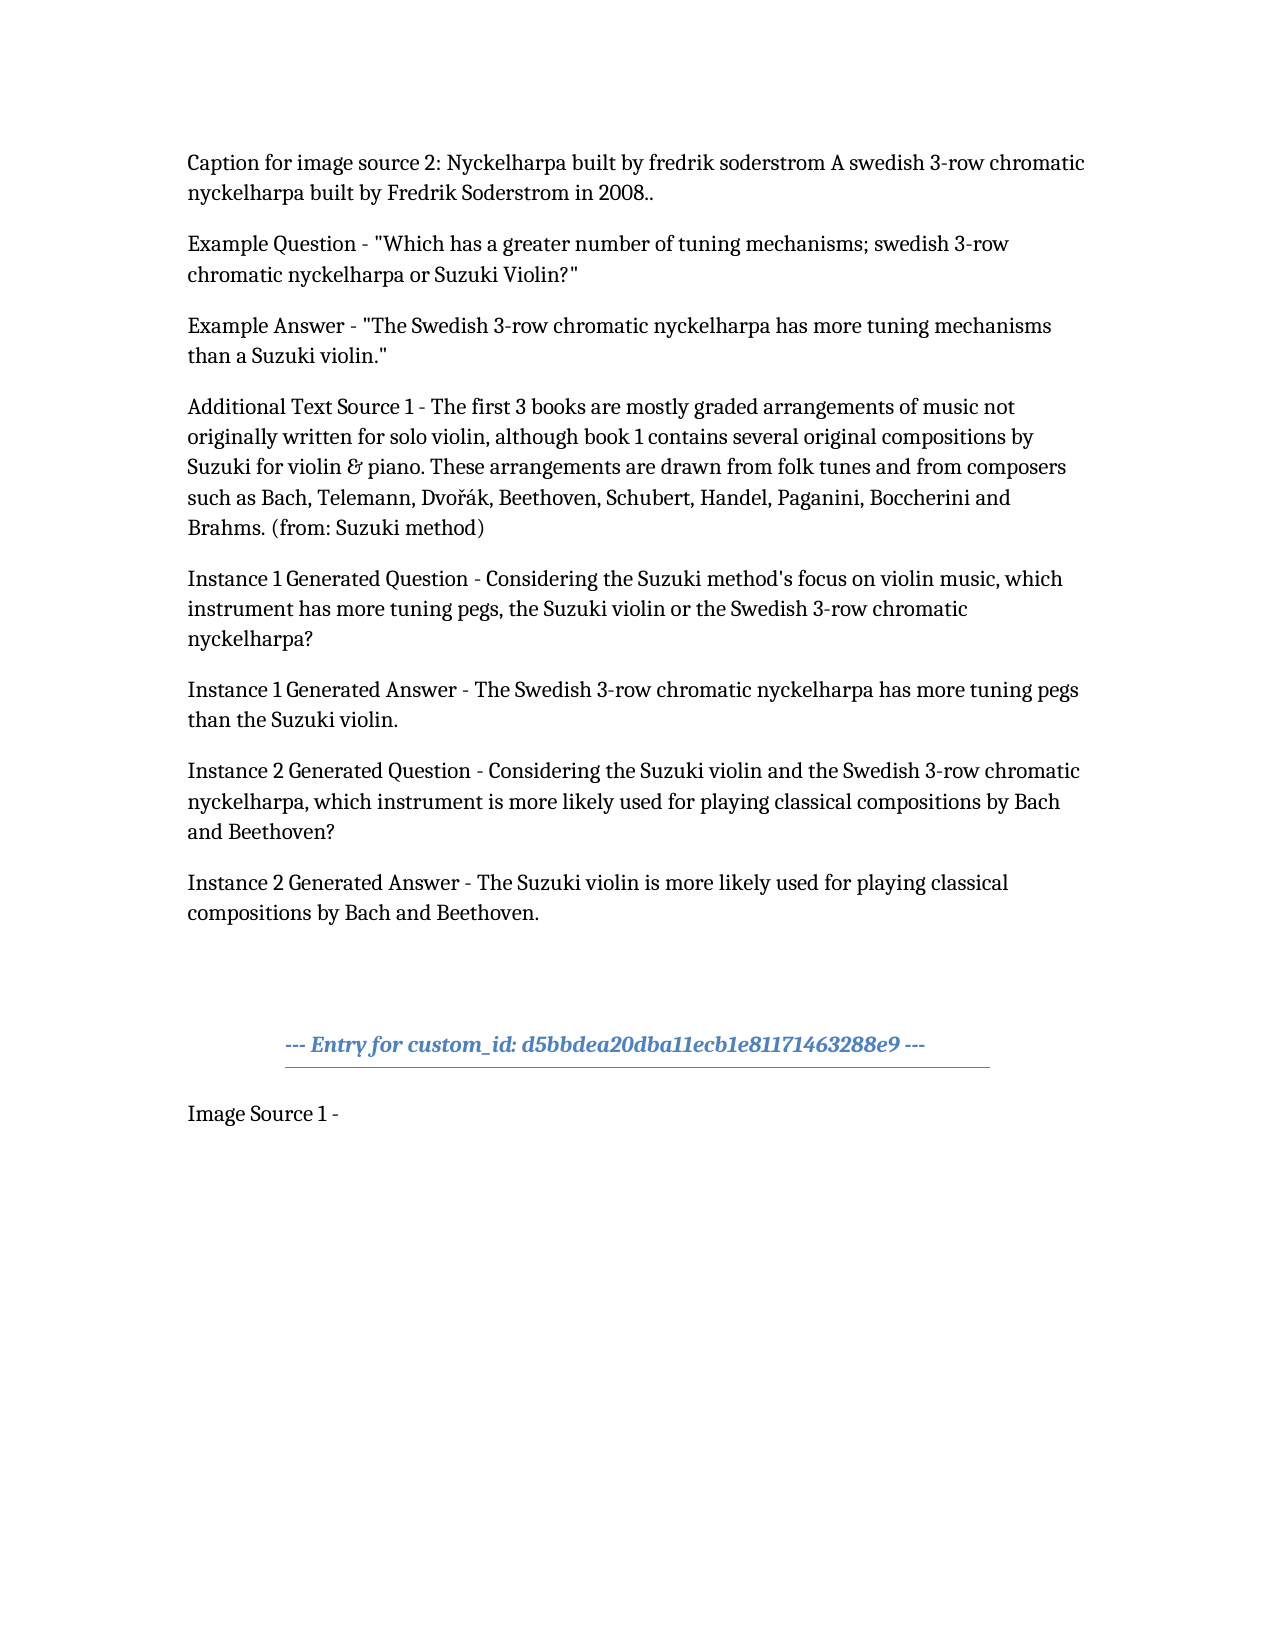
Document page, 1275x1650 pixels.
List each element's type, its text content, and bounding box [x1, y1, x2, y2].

text Additional Text Source 1 - The first 3 books are mostly graded arrangements of music not originally written for solo violin, although book 1 contains several original compositions by Suzuki for violin & piano. These arrangements are drawn from folk tunes and from composers such as Bach, Telemann, Dvořák, Beethoven, Schubert, Handel, Paganini, Boccherini and Brahms. (from: Suzuki method) [187, 394, 1087, 541]
text Image Source 1 - [187, 1101, 1087, 1127]
text Instance 1 Generated Question - Considering the Suzuki method's focus on violin music, which instrument has more tuning pegs, the Suzuki violin or the Swedish 3-row chromatic nyckelharpa? [187, 566, 1087, 652]
text Instance 2 Generated Question - Considering the Suzuki violin and the Swedish 3-row chromatic nyckelharpa, which instrument is more likely used for playing classical compositions by Bach and Beethoven? [187, 758, 1087, 845]
text --- Entry for custom_id: d5bbdea20dba11ecb1e81171463288e9 --- [285, 1032, 990, 1067]
text Instance 1 Generated Answer - The Swedish 3-row chromatic nyckelharpa has more tuning pegs than the Suzuki violin. [187, 677, 1087, 734]
text Instance 2 Generated Answer - The Suzuki violin is more likely used for playing classical compositions by Bach and Beethoven. [187, 870, 1087, 926]
text Caption for image source 2: Nyckelharpa built by fredrik soderstrom A swedish 3-row chromatic nyckelharpa built by Fredrik Soderstrom in 2008.. [187, 150, 1087, 207]
text Example Answer - "The Swedish 3-row chromatic nyckelharpa has more tuning mechanisms than a Suzuki violin." [187, 312, 1087, 369]
text Example Question - "Which has a greater number of tuning mechanisms; swedish 3-row chromatic nyckelharpa or Suzuki Violin?" [187, 231, 1087, 288]
